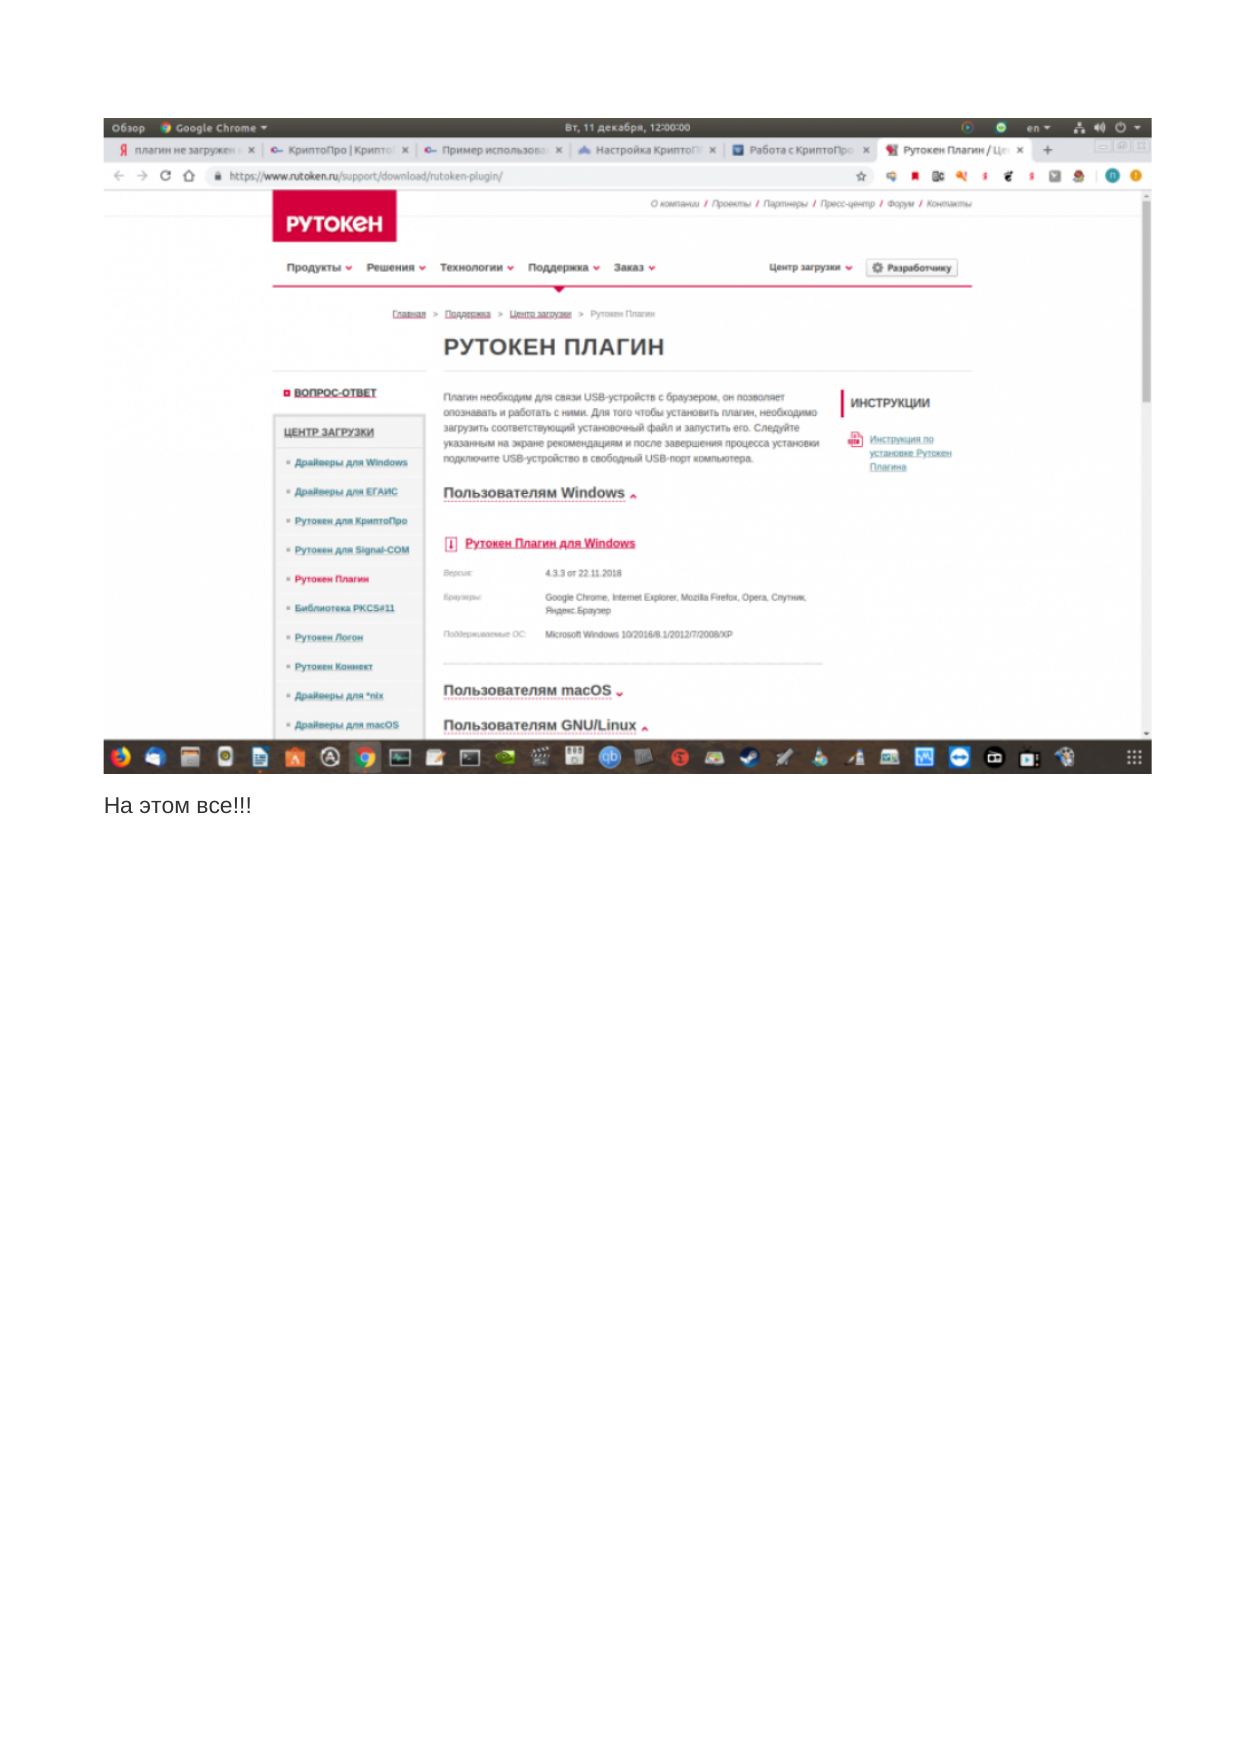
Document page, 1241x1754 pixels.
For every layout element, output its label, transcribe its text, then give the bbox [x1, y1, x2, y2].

text На этом все!!! [103, 792, 1152, 819]
picture [103, 118, 1152, 774]
